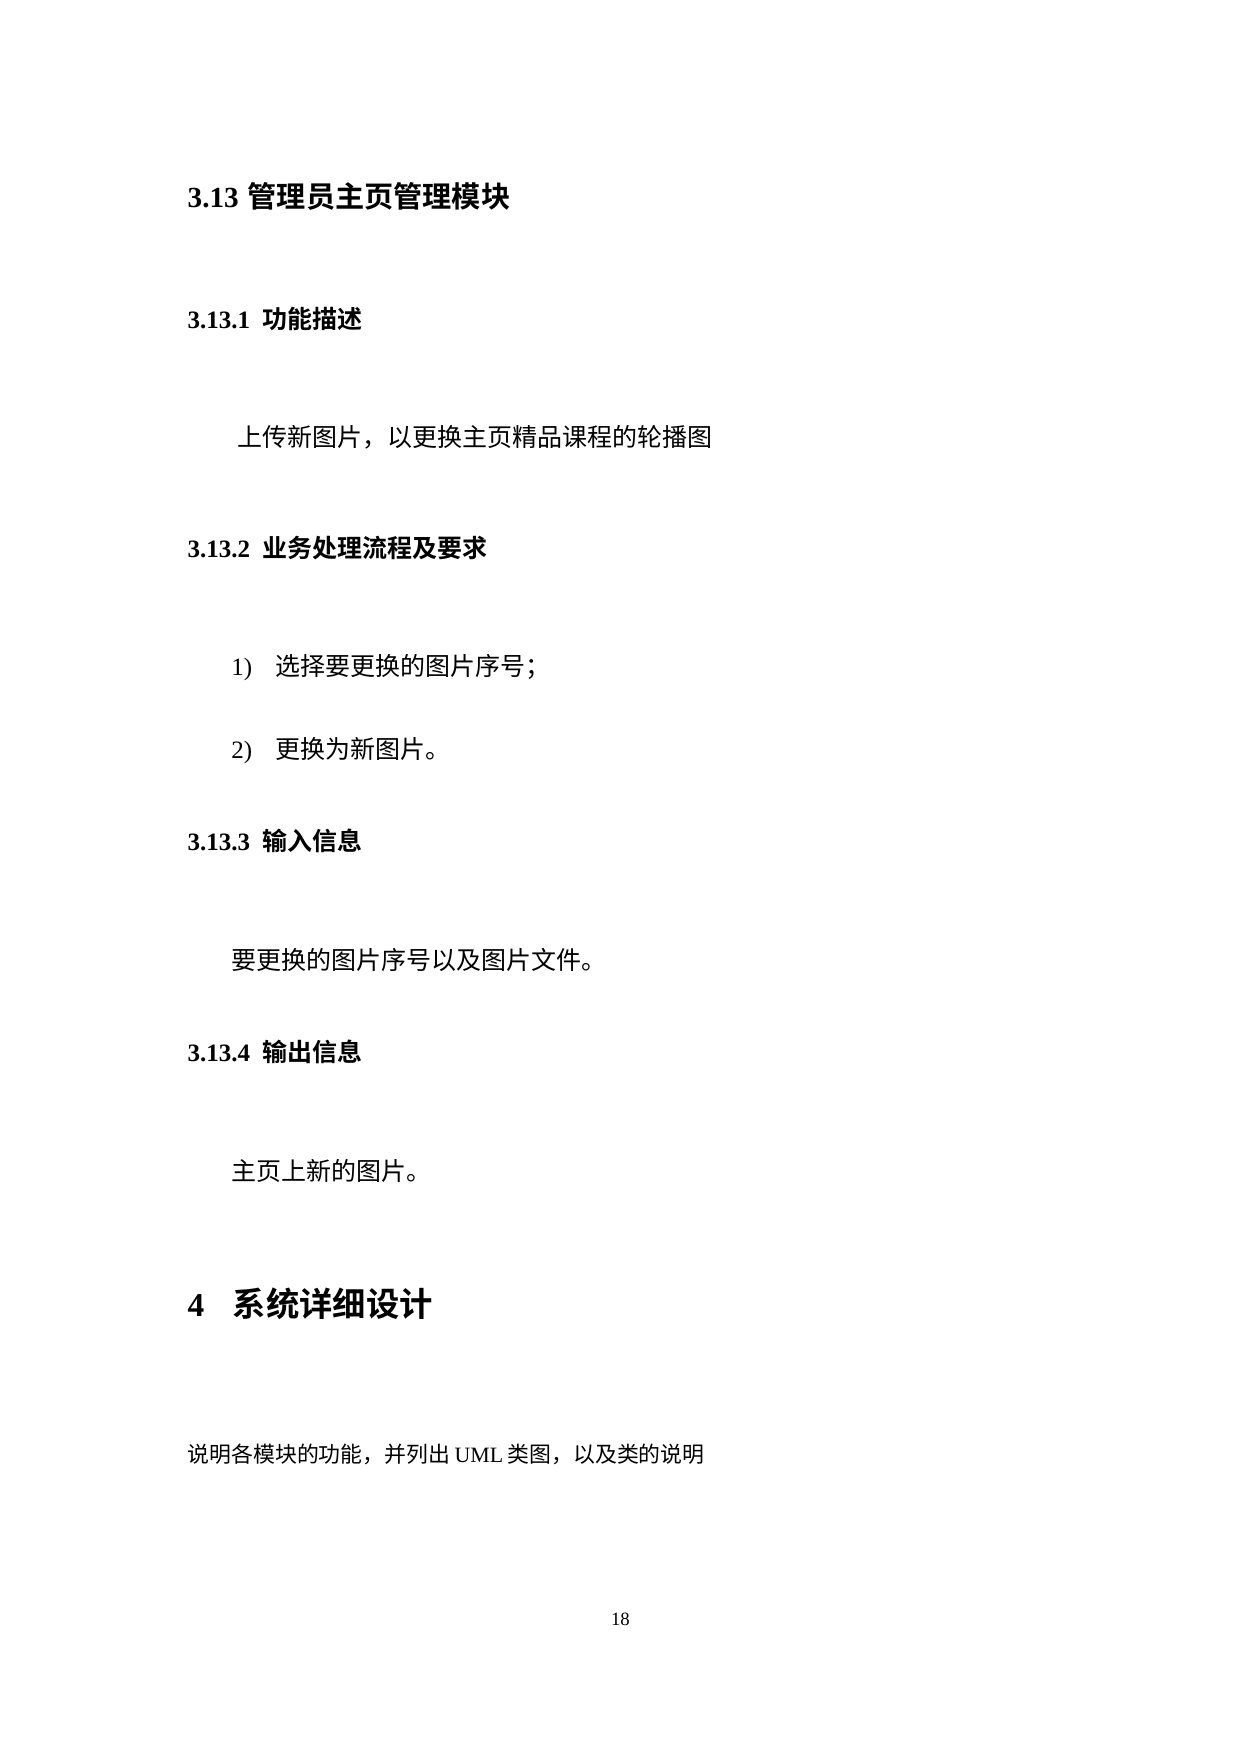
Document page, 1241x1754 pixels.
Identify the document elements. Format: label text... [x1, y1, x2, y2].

text 说明各模块的功能，并列出UML类图，以及类的说明 [187, 1436, 1053, 1469]
subtitle 功能描述 [187, 285, 1053, 350]
subtitle 业务处理流程及要求 [187, 514, 1053, 579]
text 要更换的图片序号以及图片文件。 [187, 926, 1053, 991]
list 选择要更换的图片序号； [231, 632, 1053, 697]
subtitle 输出信息 [187, 1018, 1053, 1083]
subtitle 管理员主页管理模块 [187, 162, 1053, 227]
text 主页上新的图片。 [187, 1137, 1053, 1202]
subtitle 系统详细设计 [187, 1269, 1053, 1334]
list 更换为新图片。 [231, 715, 1053, 780]
text 上传新图片，以更换主页精品课程的轮播图 [187, 403, 1053, 468]
subtitle 输入信息 [187, 807, 1053, 872]
